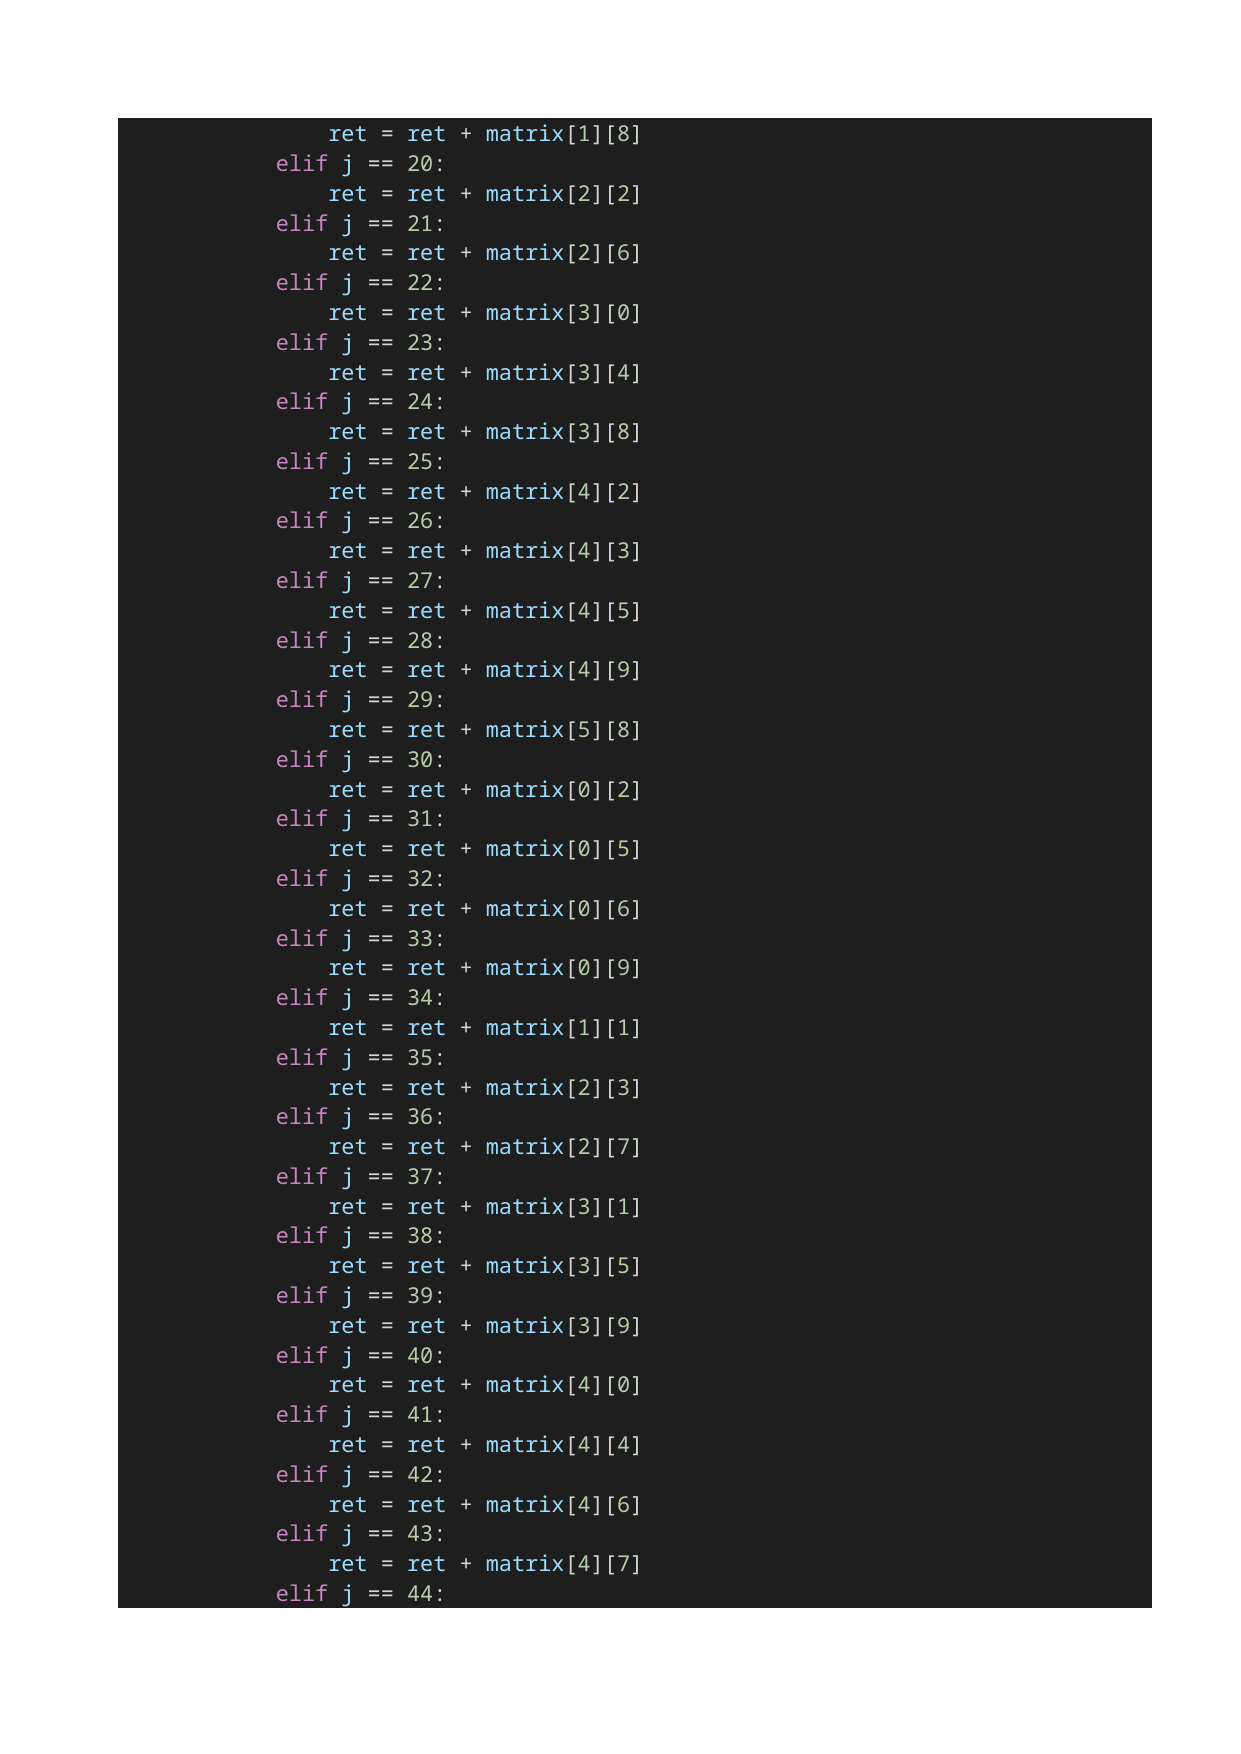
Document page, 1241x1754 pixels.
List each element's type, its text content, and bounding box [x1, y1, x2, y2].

text ret = ret + matrix[2][3] [118, 1071, 1152, 1101]
text ret = ret + matrix[0][6] [118, 893, 1152, 922]
text ret = ret + matrix[4][5] [118, 595, 1152, 624]
text ret = ret + matrix[4][7] [118, 1548, 1152, 1578]
text elif j == 36: [118, 1101, 1152, 1131]
text elif j == 28: [118, 624, 1152, 654]
text elif j == 43: [118, 1518, 1152, 1548]
text ret = ret + matrix[2][2] [118, 178, 1152, 207]
text ret = ret + matrix[4][4] [118, 1429, 1152, 1459]
text elif j == 22: [118, 267, 1152, 297]
text ret = ret + matrix[3][5] [118, 1250, 1152, 1280]
text elif j == 35: [118, 1042, 1152, 1071]
text ret = ret + matrix[4][6] [118, 1488, 1152, 1518]
text elif j == 39: [118, 1280, 1152, 1310]
text elif j == 25: [118, 446, 1152, 476]
text elif j == 33: [118, 922, 1152, 952]
text ret = ret + matrix[4][9] [118, 654, 1152, 684]
text elif j == 32: [118, 863, 1152, 893]
text elif j == 29: [118, 684, 1152, 714]
text elif j == 27: [118, 565, 1152, 595]
text elif j == 38: [118, 1220, 1152, 1250]
text ret = ret + matrix[0][2] [118, 773, 1152, 803]
text ret = ret + matrix[4][2] [118, 476, 1152, 505]
text elif j == 20: [118, 148, 1152, 178]
text elif j == 23: [118, 327, 1152, 356]
text ret = ret + matrix[5][8] [118, 714, 1152, 744]
text ret = ret + matrix[2][6] [118, 237, 1152, 267]
text elif j == 37: [118, 1161, 1152, 1191]
text elif j == 24: [118, 386, 1152, 416]
text ret = ret + matrix[4][0] [118, 1369, 1152, 1399]
text elif j == 21: [118, 207, 1152, 237]
text ret = ret + matrix[2][7] [118, 1131, 1152, 1161]
text ret = ret + matrix[3][1] [118, 1191, 1152, 1220]
text elif j == 26: [118, 505, 1152, 535]
text elif j == 42: [118, 1459, 1152, 1488]
text elif j == 30: [118, 744, 1152, 773]
text elif j == 41: [118, 1399, 1152, 1429]
text ret = ret + matrix[1][1] [118, 1012, 1152, 1042]
text ret = ret + matrix[3][8] [118, 416, 1152, 446]
text ret = ret + matrix[4][3] [118, 535, 1152, 565]
text ret = ret + matrix[3][9] [118, 1310, 1152, 1339]
text ret = ret + matrix[1][8] [118, 118, 1152, 148]
text ret = ret + matrix[3][4] [118, 356, 1152, 386]
text ret = ret + matrix[3][0] [118, 297, 1152, 327]
text ret = ret + matrix[0][9] [118, 952, 1152, 982]
text elif j == 34: [118, 982, 1152, 1012]
text elif j == 40: [118, 1339, 1152, 1369]
text elif j == 44: [118, 1578, 1152, 1608]
text ret = ret + matrix[0][5] [118, 833, 1152, 863]
text elif j == 31: [118, 803, 1152, 833]
